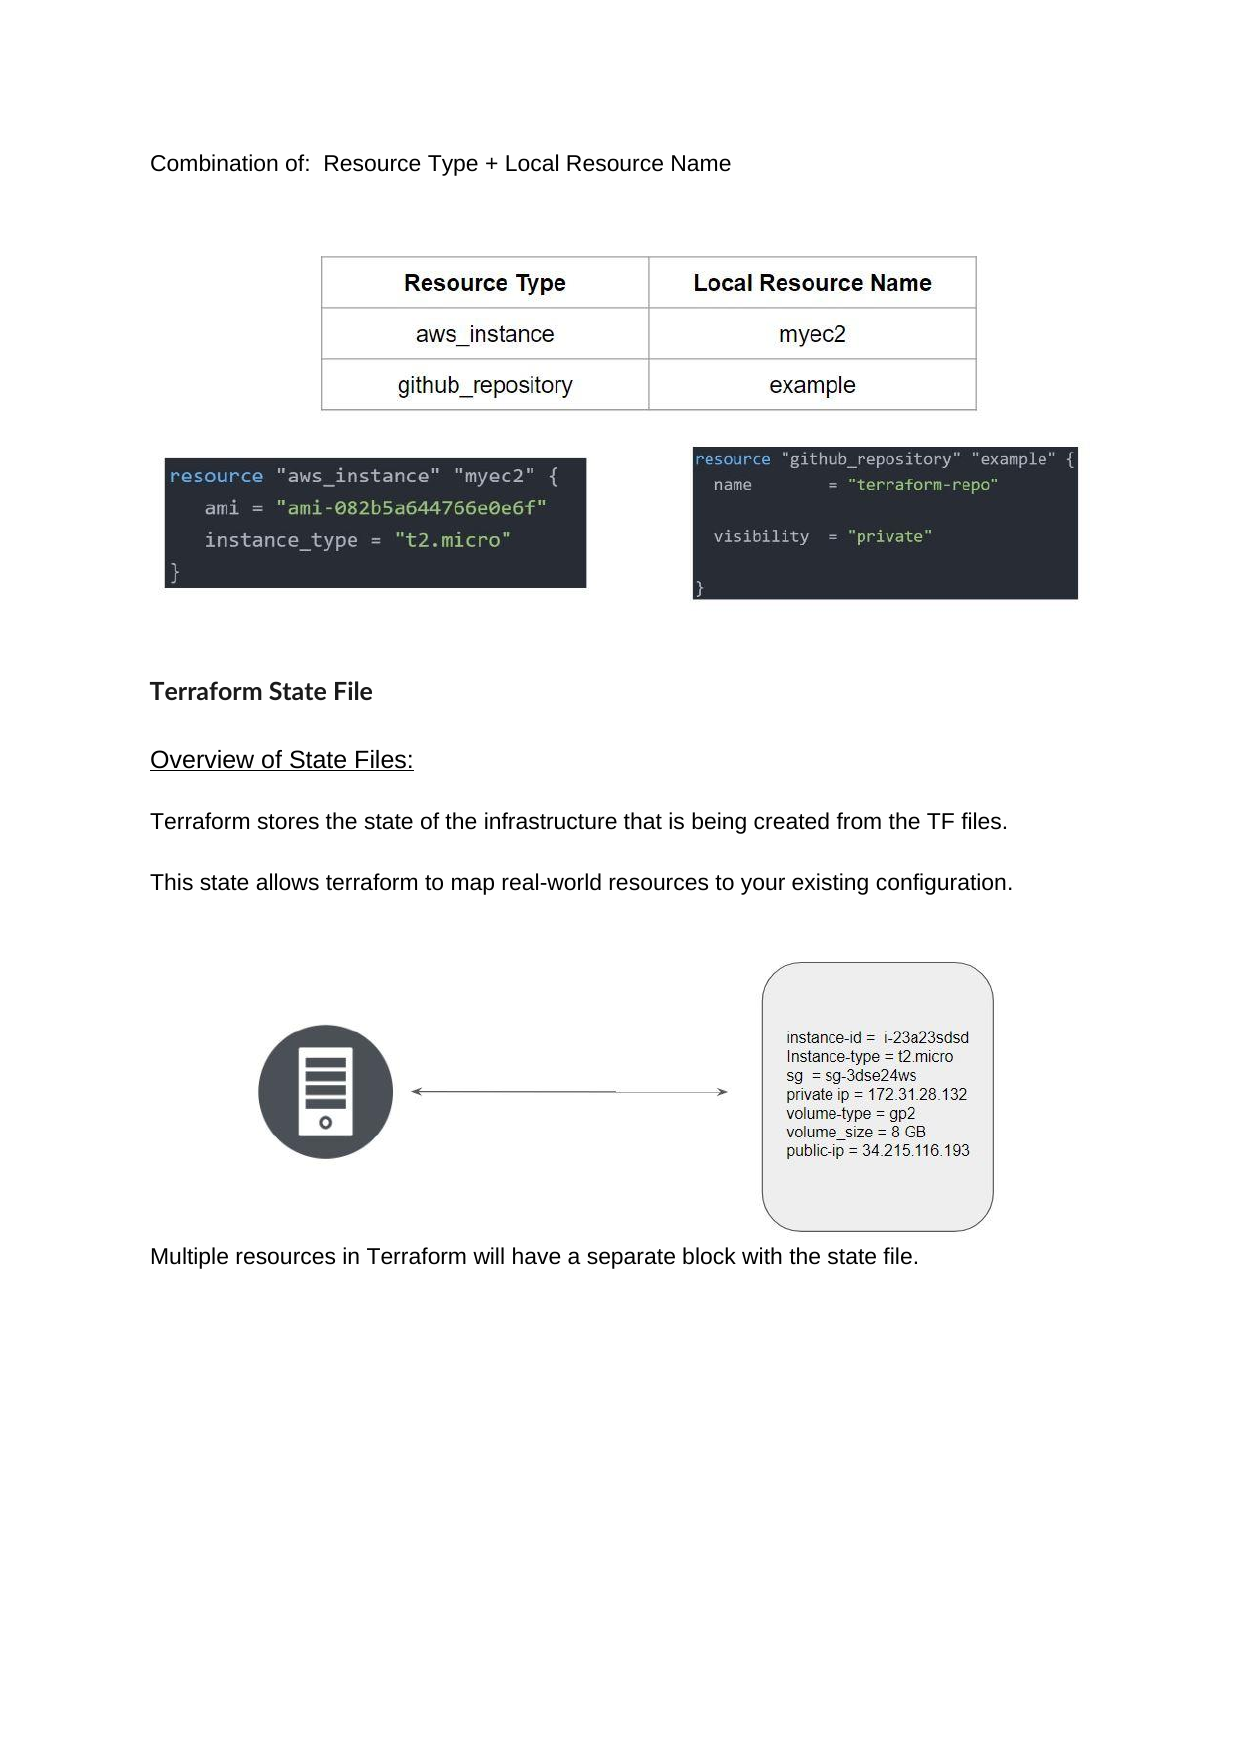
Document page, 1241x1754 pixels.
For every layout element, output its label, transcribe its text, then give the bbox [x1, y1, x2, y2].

text Multiple resources in Terraform will have a separate block with the state file. [150, 1243, 1090, 1269]
text Terraform stores the state of the infrastructure that is being created from the TF files. [150, 808, 1090, 834]
text Combination of: Resource Type + Local Resource Name [150, 150, 1090, 176]
subtitle Terraform State File [149, 676, 1090, 706]
picture [150, 240, 1091, 612]
text Overview of State Files: [150, 745, 1090, 774]
text This state allows terraform to map real-world resources to your existing configuration. [150, 868, 1090, 895]
picture [241, 928, 999, 1239]
